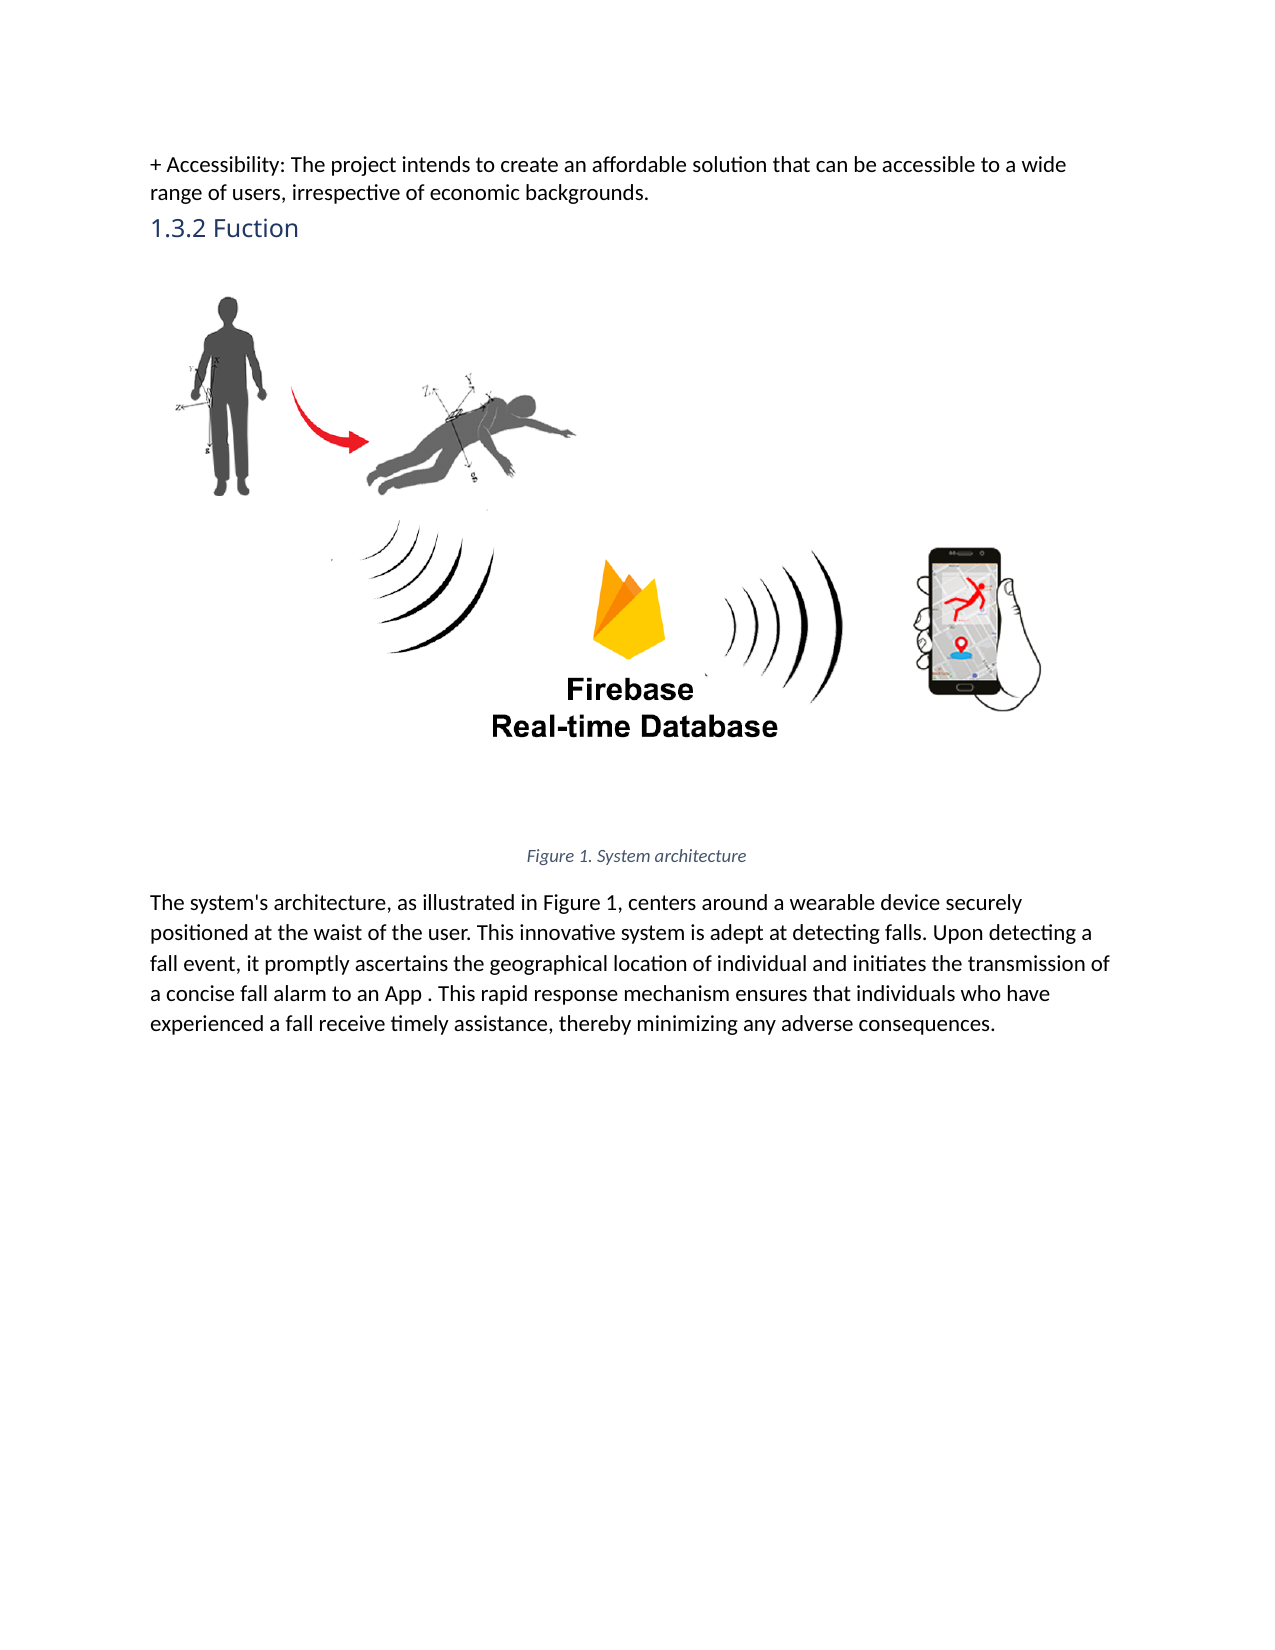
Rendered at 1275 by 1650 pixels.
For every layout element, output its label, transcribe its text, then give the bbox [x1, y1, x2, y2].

text + Accessibility: The project intends to create an affordable solution that can be accessible to a wide range of users, irrespective of economic backgrounds. [150, 150, 1125, 206]
text The system's architecture, as illustrated in Figure 1, centers around a wearable device securely positioned at the waist of the user. This innovative system is adept at detecting falls. Upon detecting a fall event, it promptly ascertains the geographical location of individual and initiates the transmission of a concise fall alarm to an App . This rapid response mechanism ensures that individuals who have experienced a fall receive timely assistance, thereby minimizing any adverse consequences. [150, 888, 1125, 1037]
picture [150, 277, 1125, 826]
subtitle 1.3.2 Fuction [150, 210, 1125, 244]
